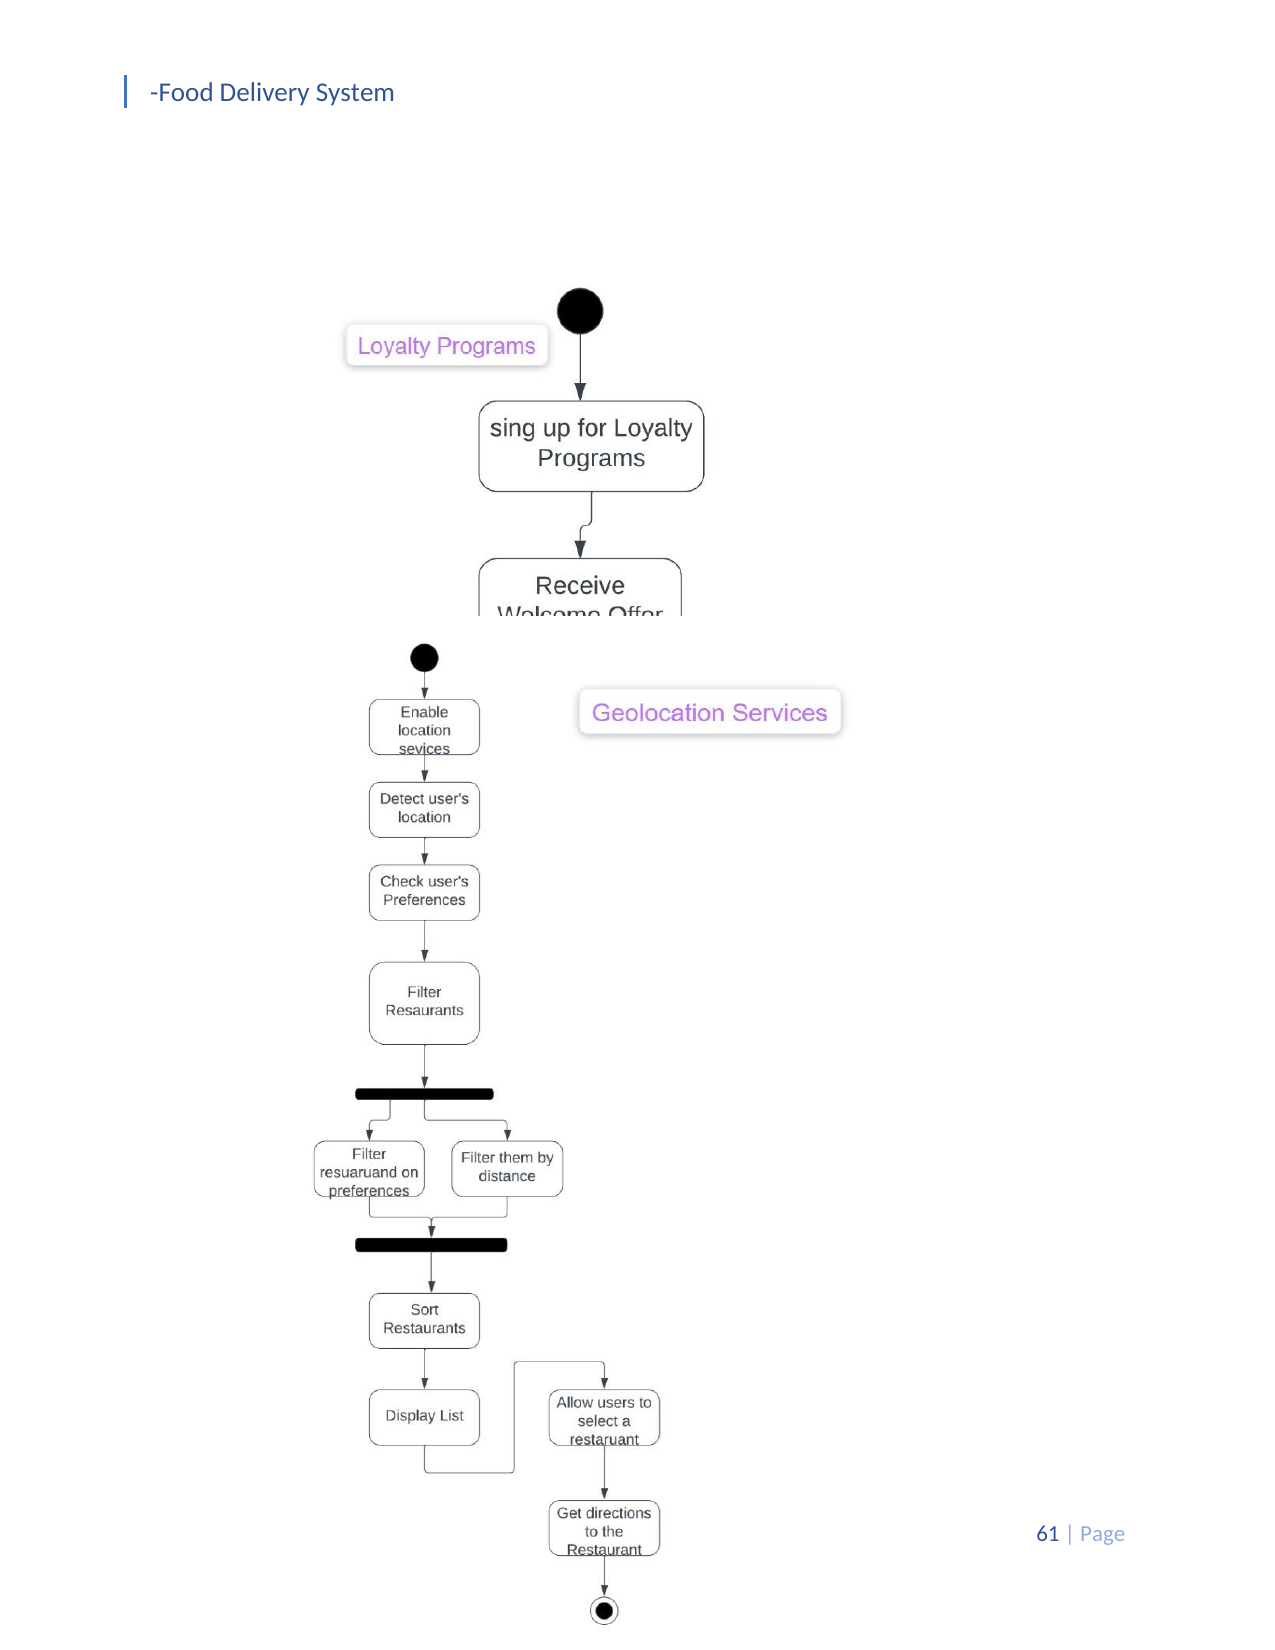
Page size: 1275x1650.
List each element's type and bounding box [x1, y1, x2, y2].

picture [286, 243, 1020, 1641]
